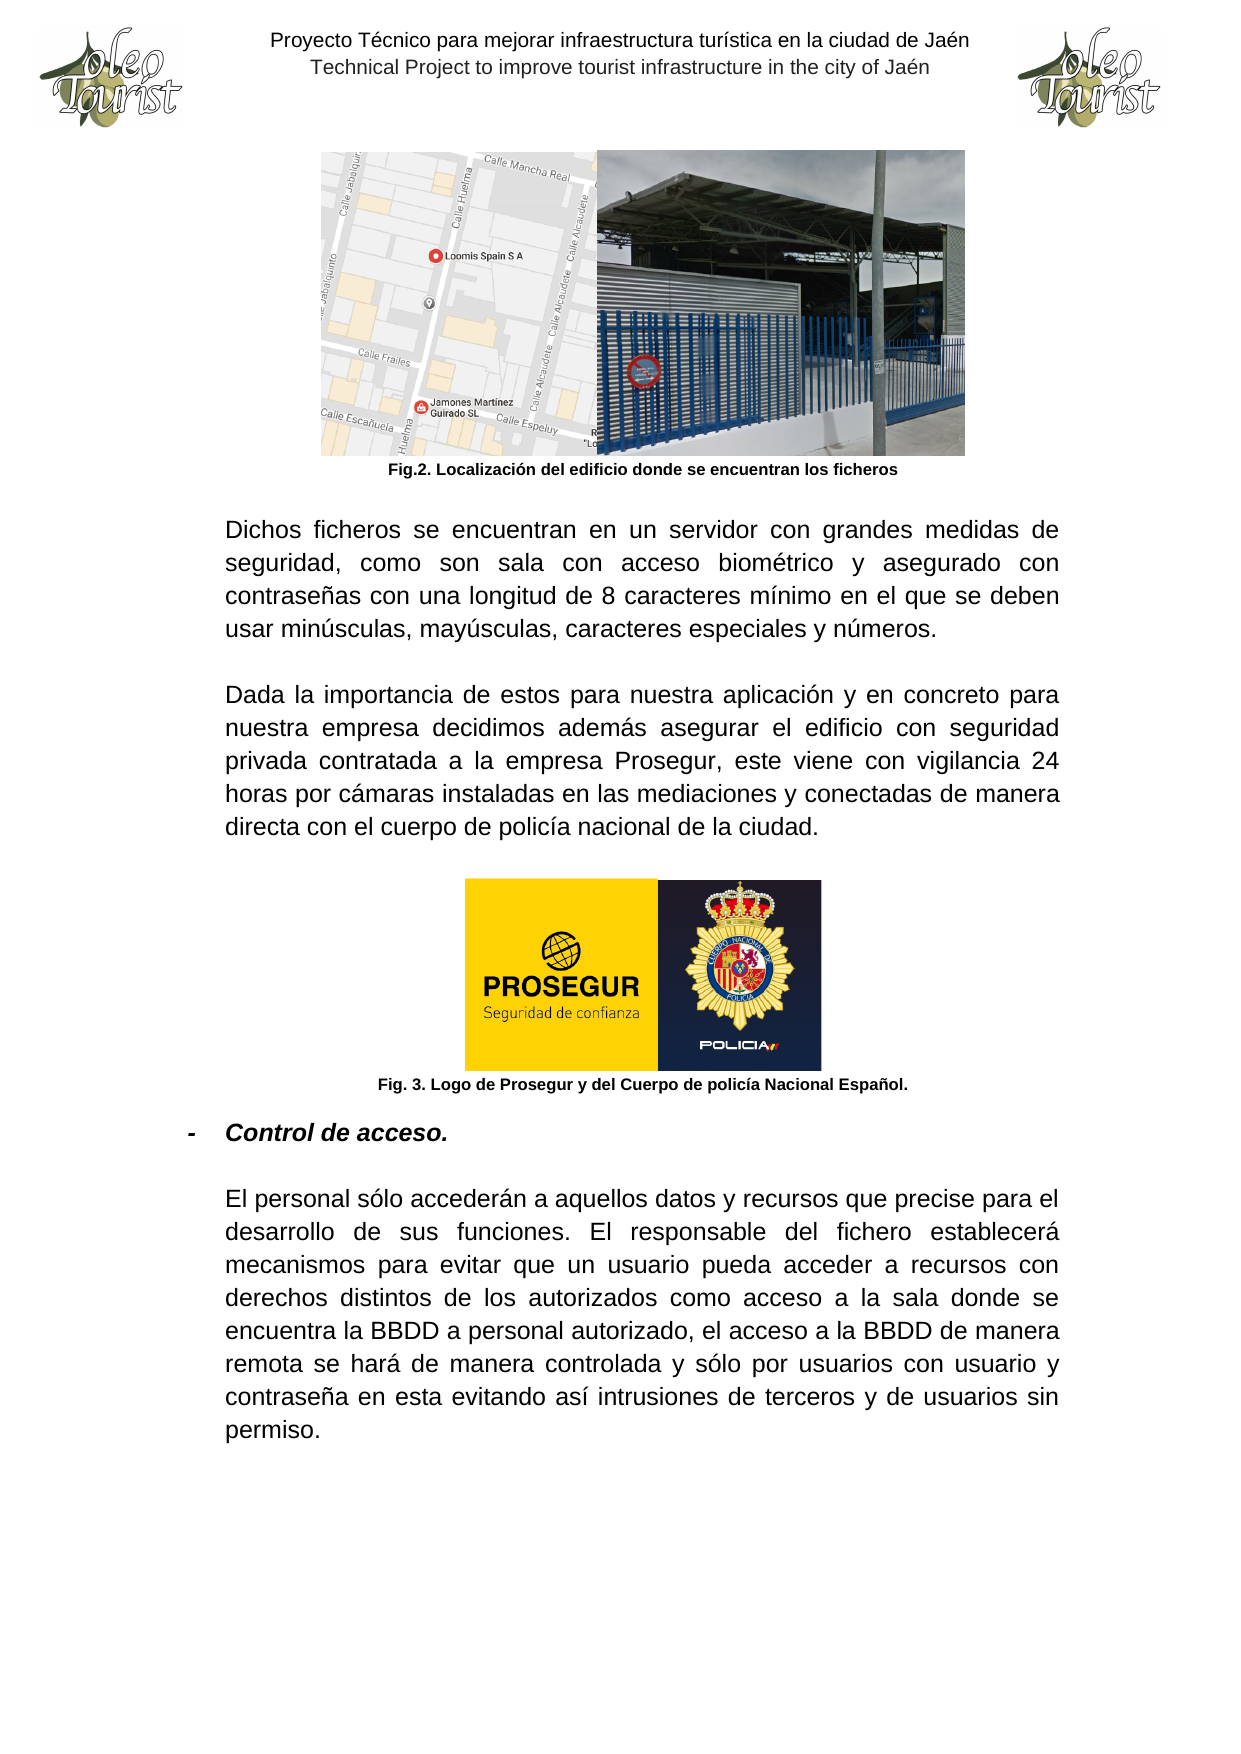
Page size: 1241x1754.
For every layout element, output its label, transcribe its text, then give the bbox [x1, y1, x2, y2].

text Fig.2. Localización del edificio donde se encuentran los ficheros [225, 460, 1061, 479]
text Dada la importancia de estos para nuestra aplicación y en concreto para nuestra empresa decidimos además asegurar el edificio con seguridad privada contratada a la empresa Prosegur, este viene con vigilancia 24 horas por cámaras instaladas en las mediaciones y conectadas de manera directa con el cuerpo de policía nacional de la ciudad. [225, 680, 1061, 841]
list Control de acceso. [187, 1118, 1061, 1147]
picture [464, 878, 822, 1071]
text El personal sólo accederán a aquellos datos y recursos que precise para el desarrollo de sus funciones. El responsable del fichero establecerá mecanismos para evitar que un usuario pueda acceder a recursos con derechos distintos de los autorizados como acceso a la sala donde se encuentra la BBDD a personal autorizado, el acceso a la BBDD de manera remota se hará de manera controlada y sólo por usuarios con usuario y contraseña en esta evitando así intrusiones de terceros y de usuarios sin permiso. [225, 1184, 1061, 1444]
text Fig. 3. Logo de Prosegur y del Cuerpo de policía Nacional Español. [225, 1074, 1061, 1093]
picture [37, 26, 184, 128]
picture [1015, 26, 1162, 128]
picture [321, 150, 965, 456]
text Dichos ficheros se encuentran en un servidor con grandes medidas de seguridad, como son sala con acceso biométrico y asegurado con contraseñas con una longitud de 8 caracteres mínimo en el que se deben usar minúsculas, mayúsculas, caracteres especiales y números. [225, 515, 1061, 643]
